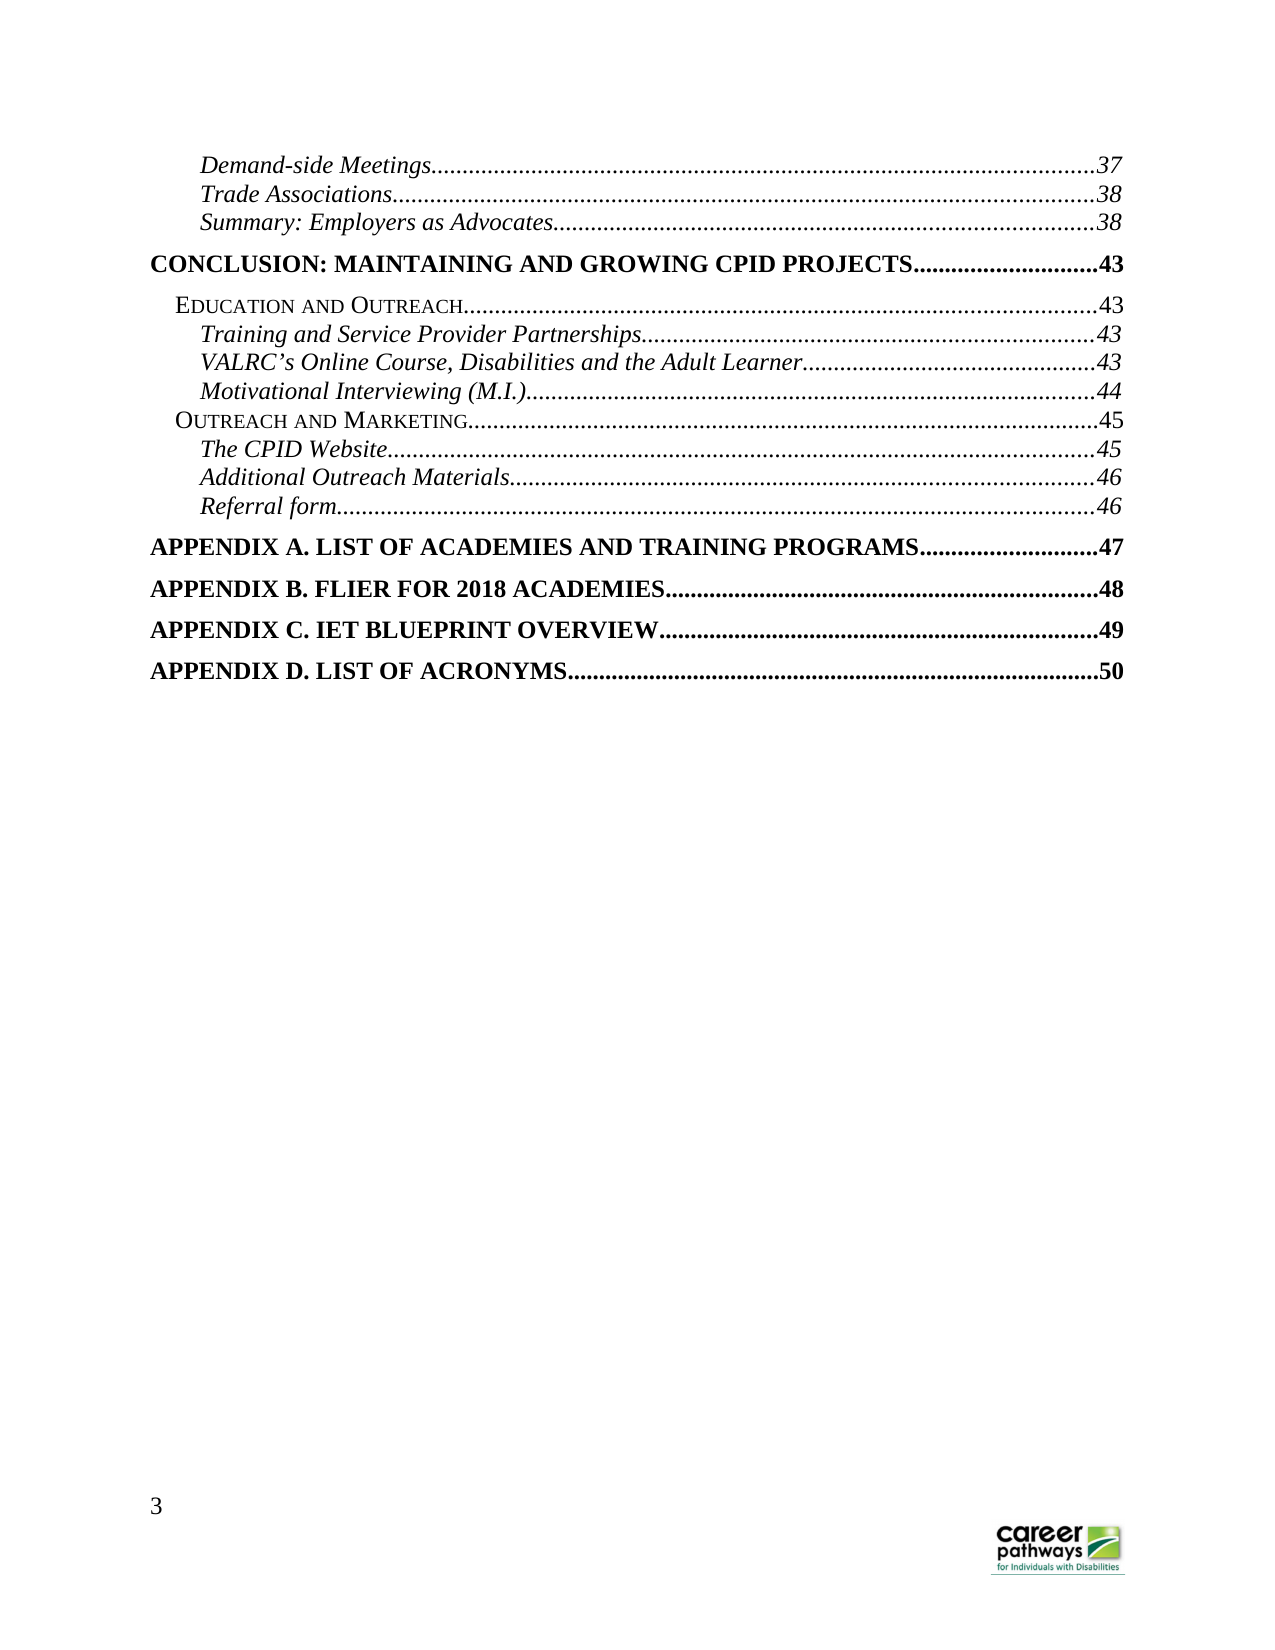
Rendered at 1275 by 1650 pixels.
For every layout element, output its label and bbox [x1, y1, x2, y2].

picture [990, 1519, 1125, 1575]
